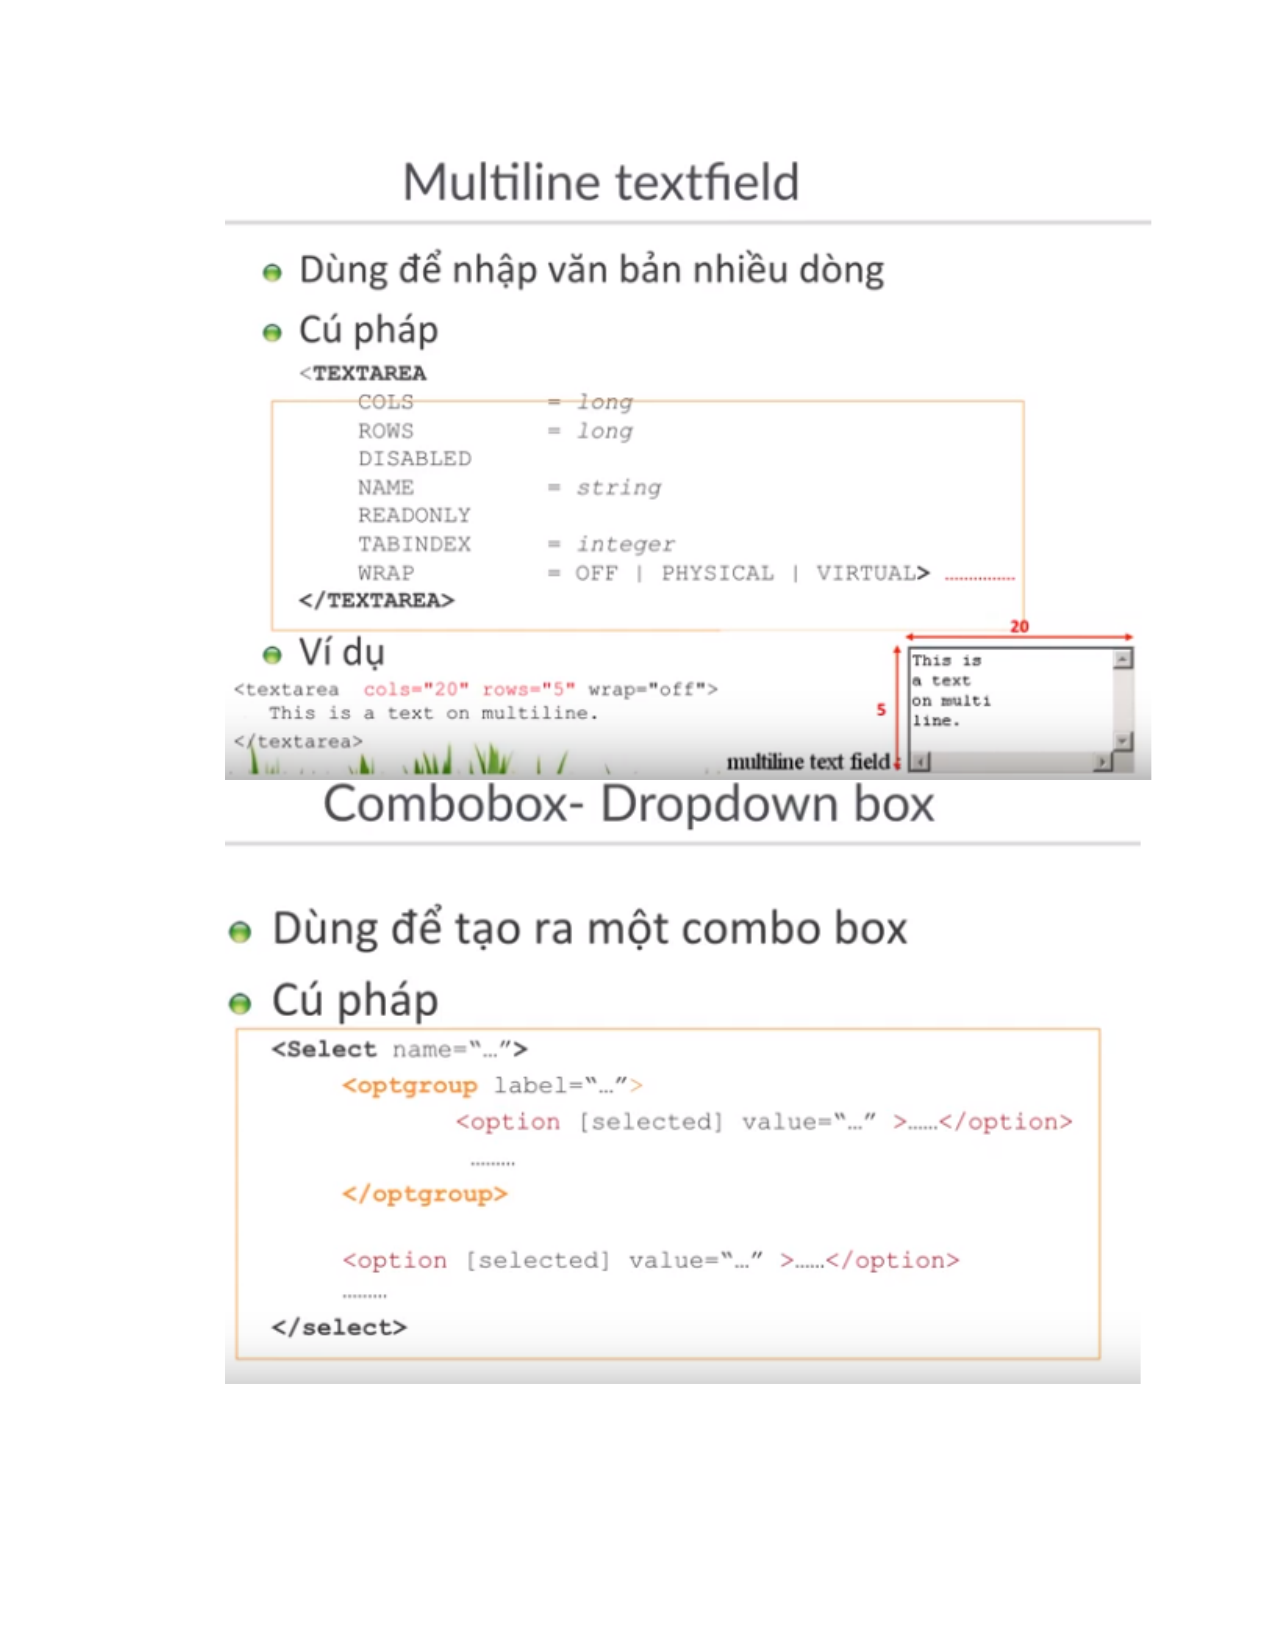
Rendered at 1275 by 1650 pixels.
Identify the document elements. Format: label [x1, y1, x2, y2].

picture [225, 150, 1152, 780]
picture [225, 781, 1141, 1384]
